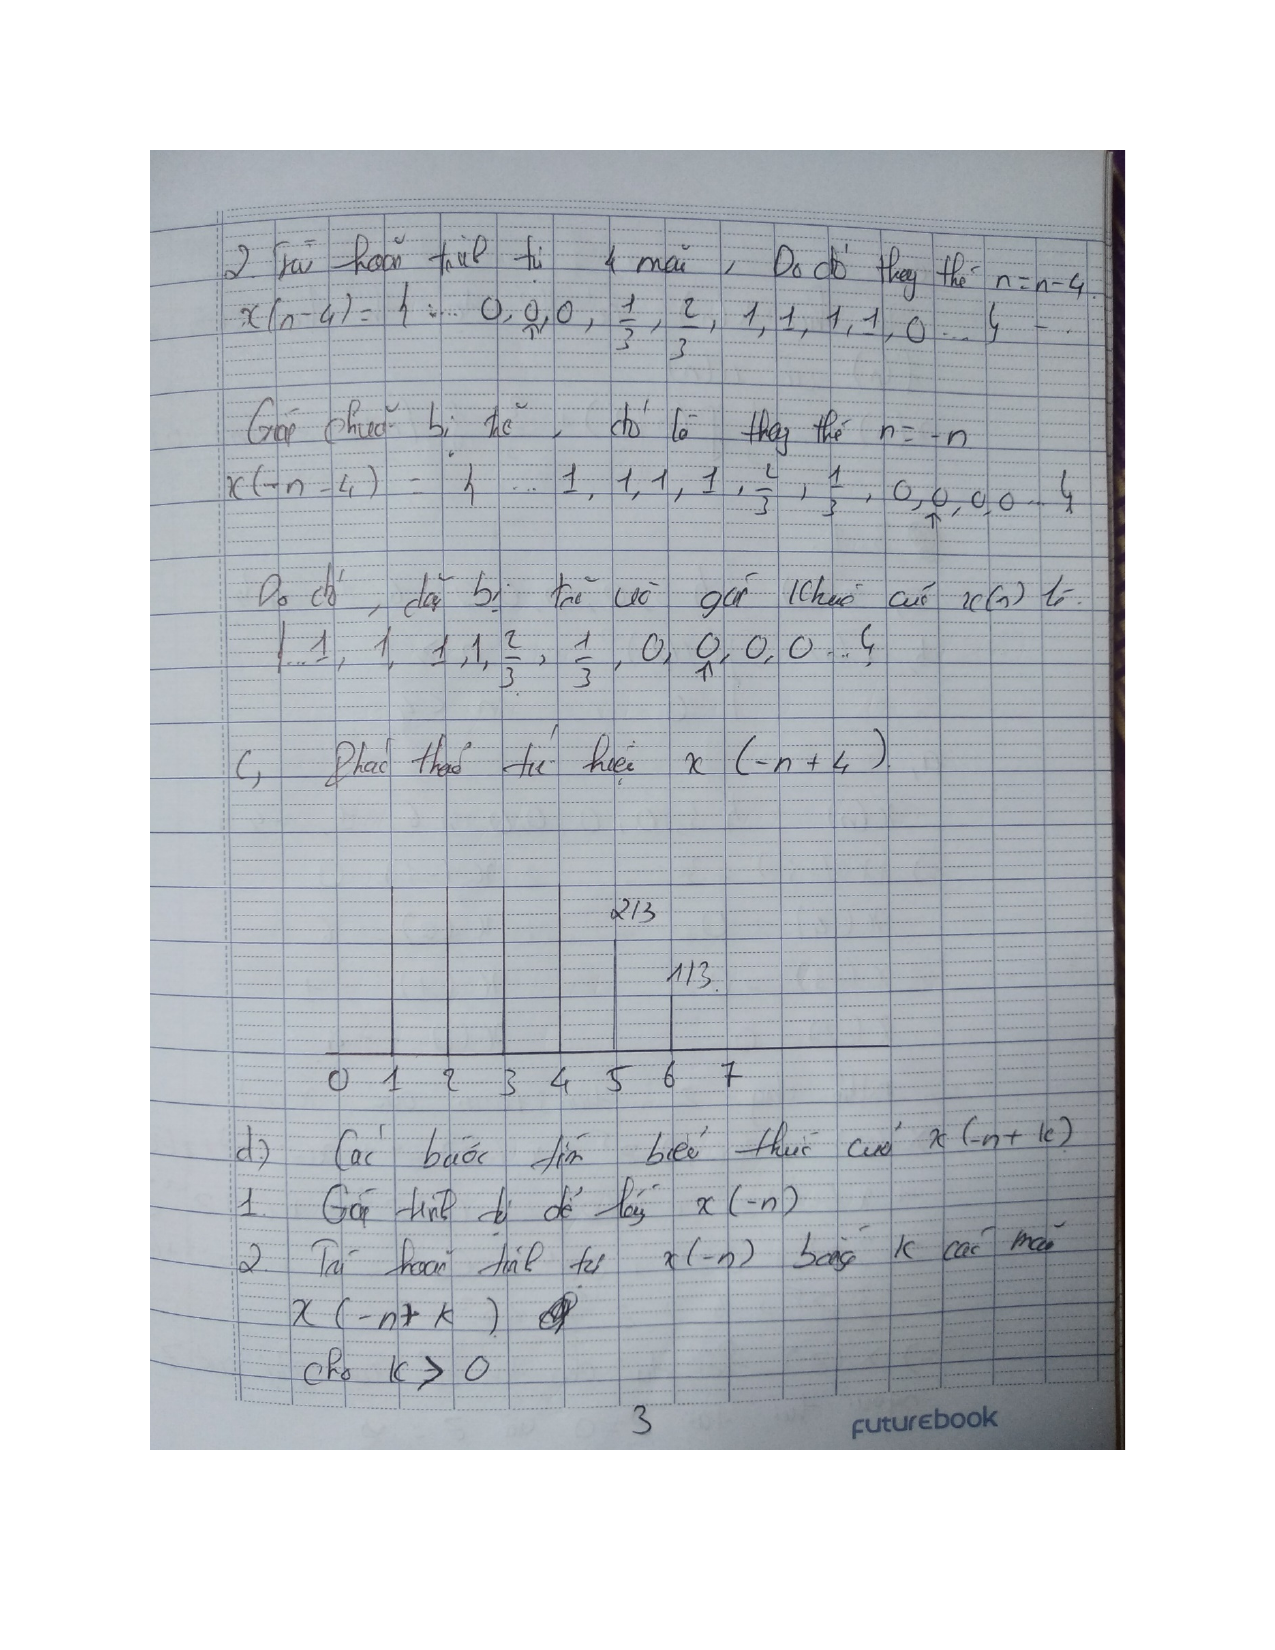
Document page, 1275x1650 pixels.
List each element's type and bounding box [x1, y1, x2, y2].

picture [150, 150, 1125, 1450]
